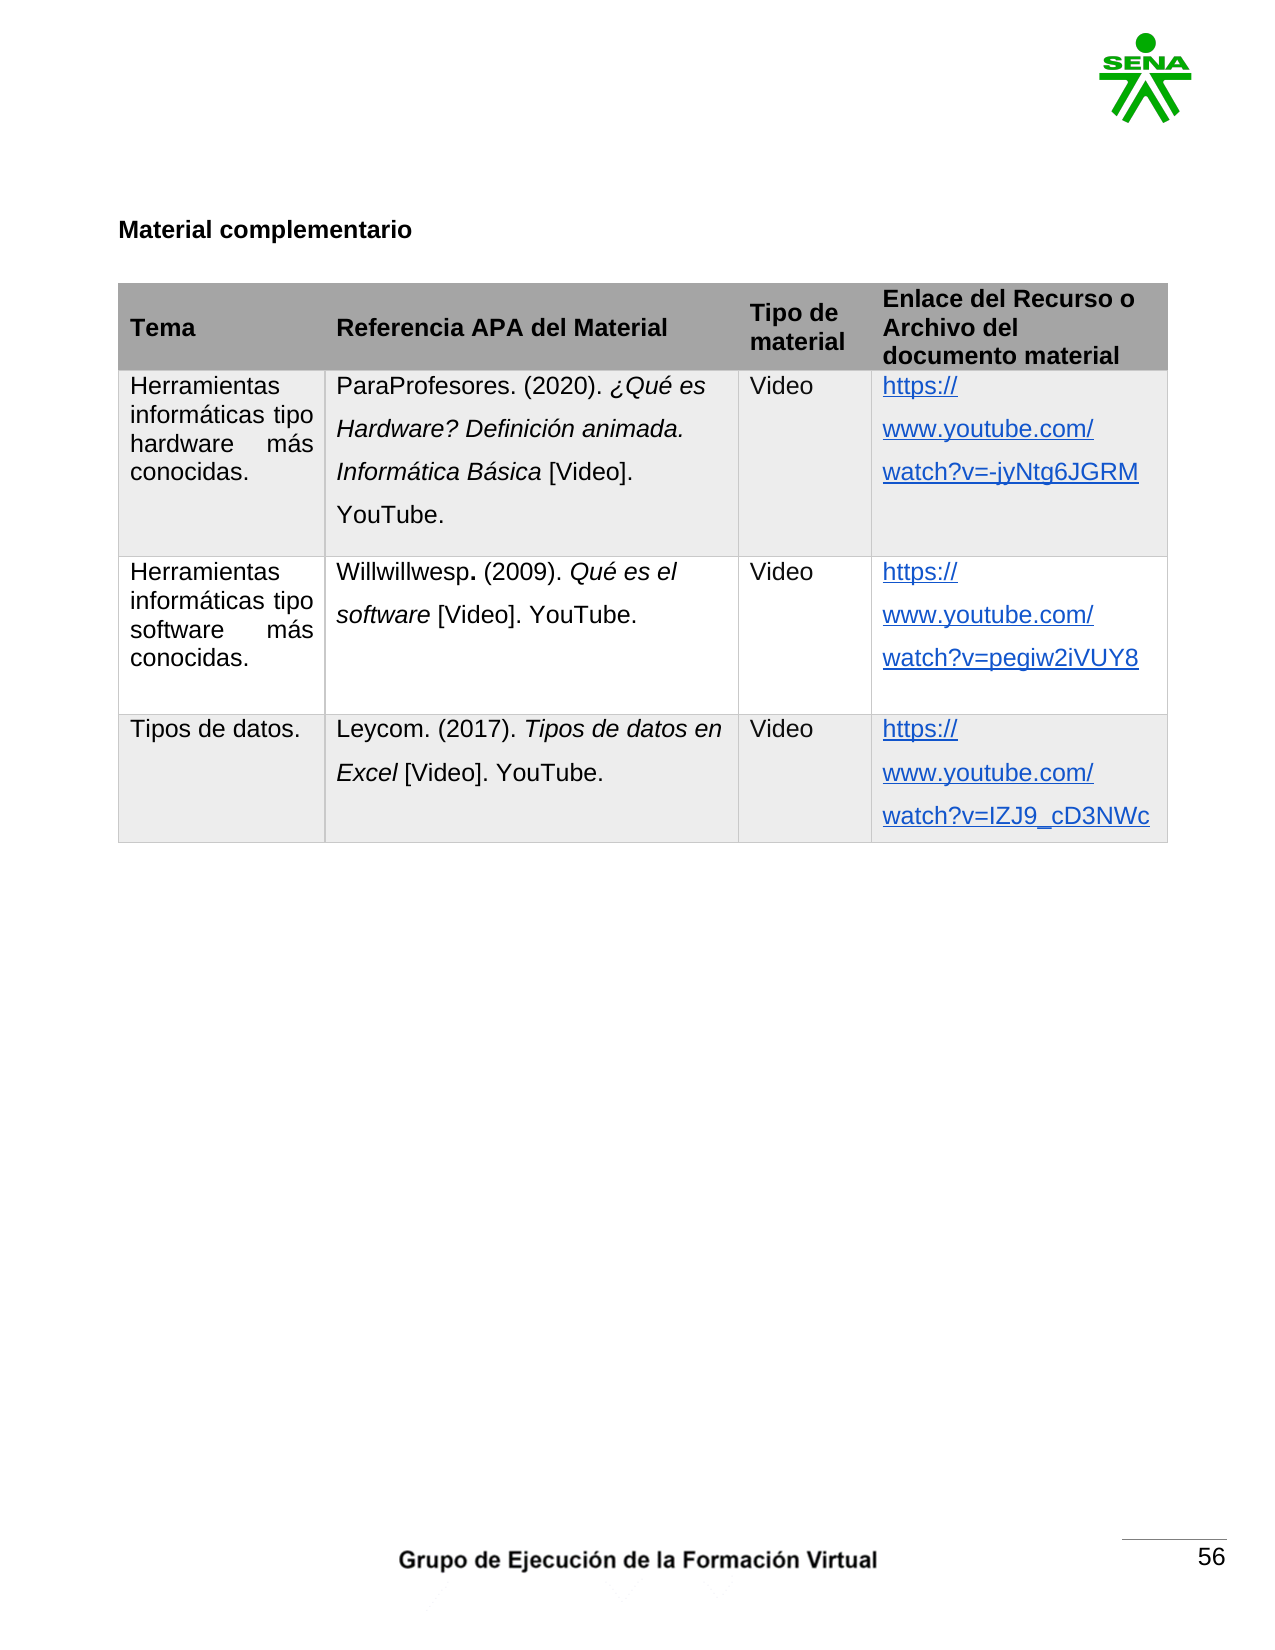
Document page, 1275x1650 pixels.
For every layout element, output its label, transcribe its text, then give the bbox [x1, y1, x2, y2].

table_cell ParaProfesores. (2020). ¿Qué es Hardware? Definición animada. Informática Básica [Video]. YouTube. [326, 371, 738, 556]
table_cell https://www.youtube.com/watch?v=pegiw2iVUY8 [872, 557, 1167, 713]
text Material complementario [118, 215, 1157, 243]
table_cell Willwillwesp. (2009). Qué es el software [Video]. YouTube. [326, 557, 738, 713]
table_cell Video [739, 557, 871, 713]
table_cell Tipos de datos. [119, 715, 324, 842]
table_cell Herramientas informáticas tipo hardware más conocidas. [119, 371, 324, 556]
table_cell Herramientas informáticas tipo software más conocidas. [119, 557, 324, 713]
table_header Referencia APA del Material [326, 284, 738, 370]
table_cell Video [739, 715, 871, 842]
picture [0, 1500, 1275, 1611]
table_header Tipo de material [739, 284, 871, 370]
picture [1099, 33, 1192, 123]
table_header Tema [119, 284, 324, 370]
table_header Enlace del Recurso o Archivo del documento material [872, 284, 1167, 370]
table_cell https://www.youtube.com/watch?v=-jyNtg6JGRM [872, 371, 1167, 556]
table_cell Video [739, 371, 871, 556]
table_cell https://www.youtube.com/watch?v=IZJ9_cD3NWc [872, 715, 1167, 842]
table_cell Leycom. (2017). Tipos de datos en Excel [Video]. YouTube. [326, 715, 738, 842]
